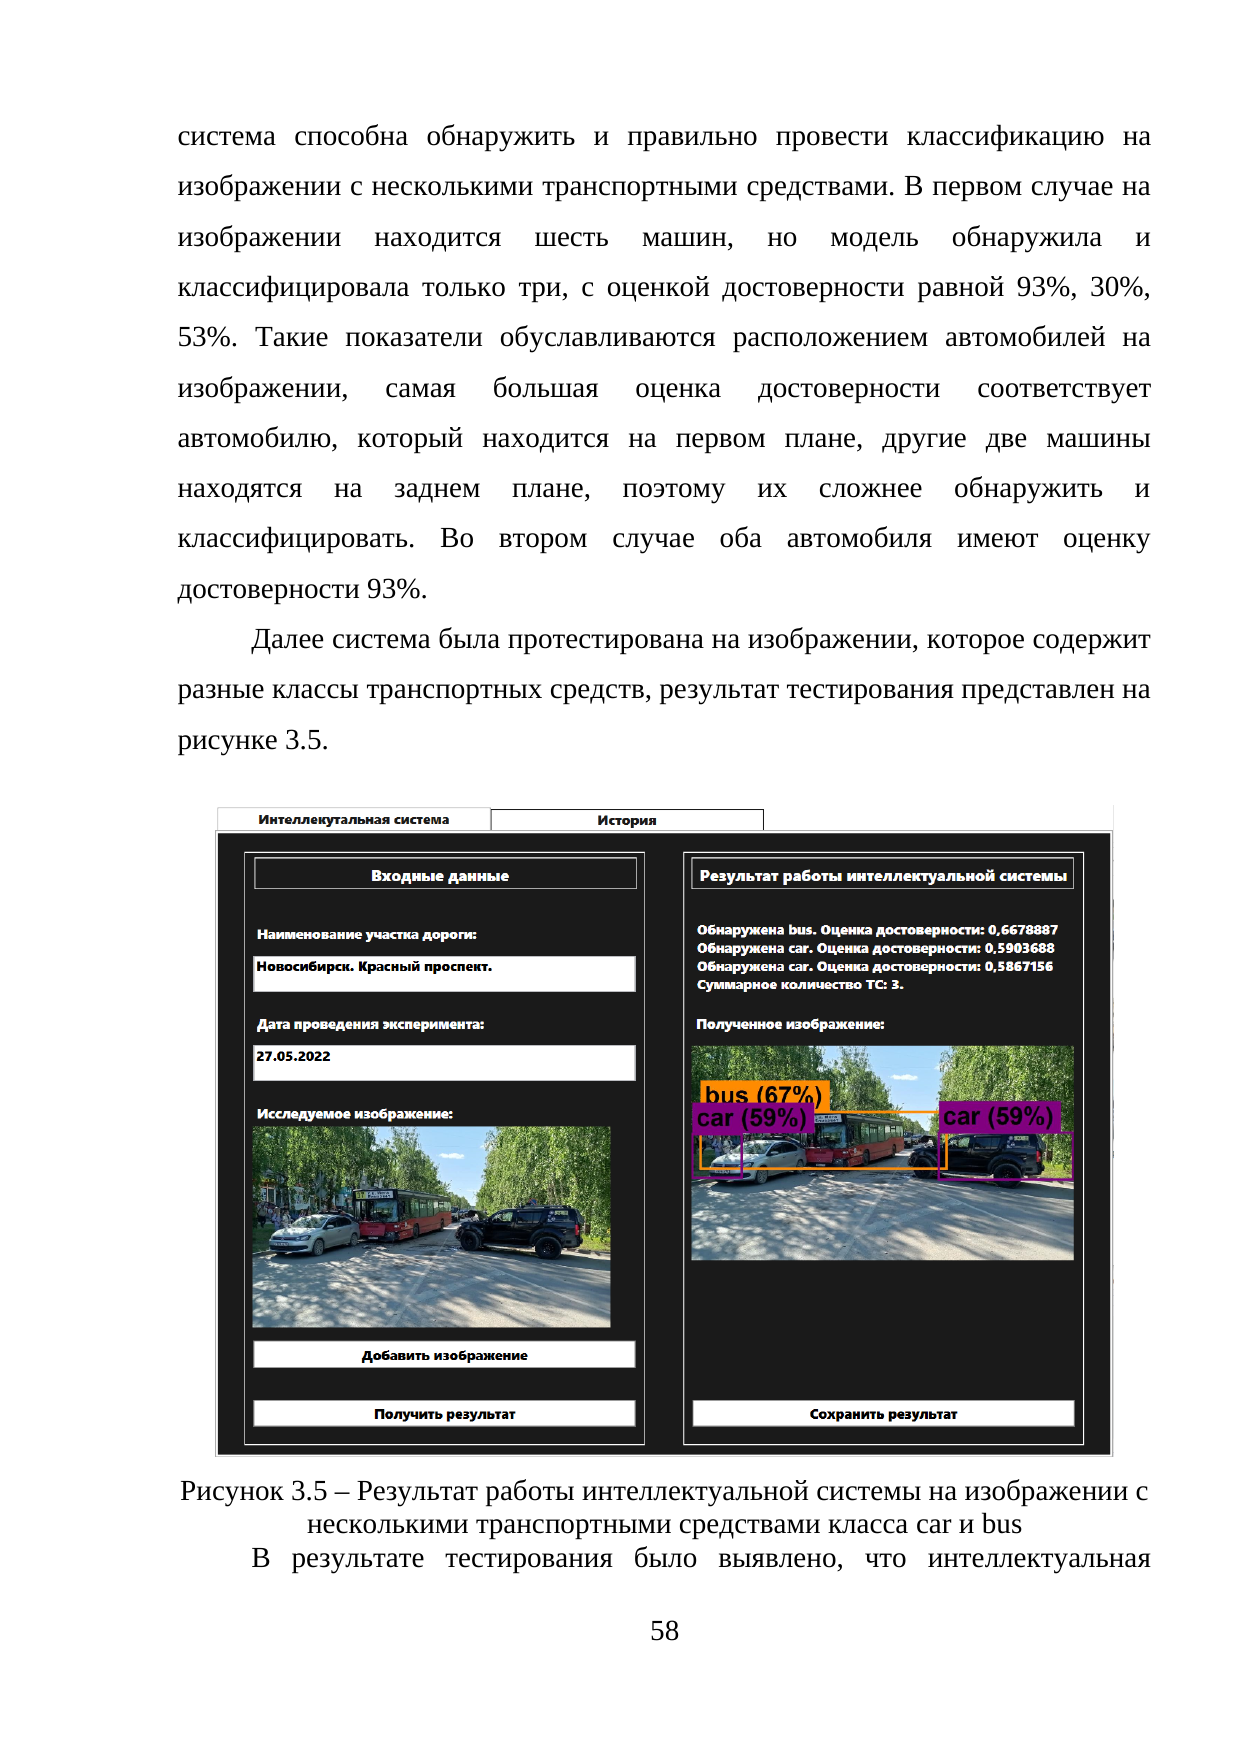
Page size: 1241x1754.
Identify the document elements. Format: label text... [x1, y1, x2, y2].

text Далее система была протестирована на изображении, которое содержит разные классы транспортных средств, результат тестирования представлен на рисунке 3.5. [177, 621, 1152, 755]
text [177, 118, 1152, 604]
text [177, 1540, 1152, 1573]
picture [215, 805, 1114, 1457]
text Рисунок 3.5 – Результат работы интеллектуальной системы на изображении с несколькими транспортными средствами класса car и bus [177, 1473, 1152, 1540]
